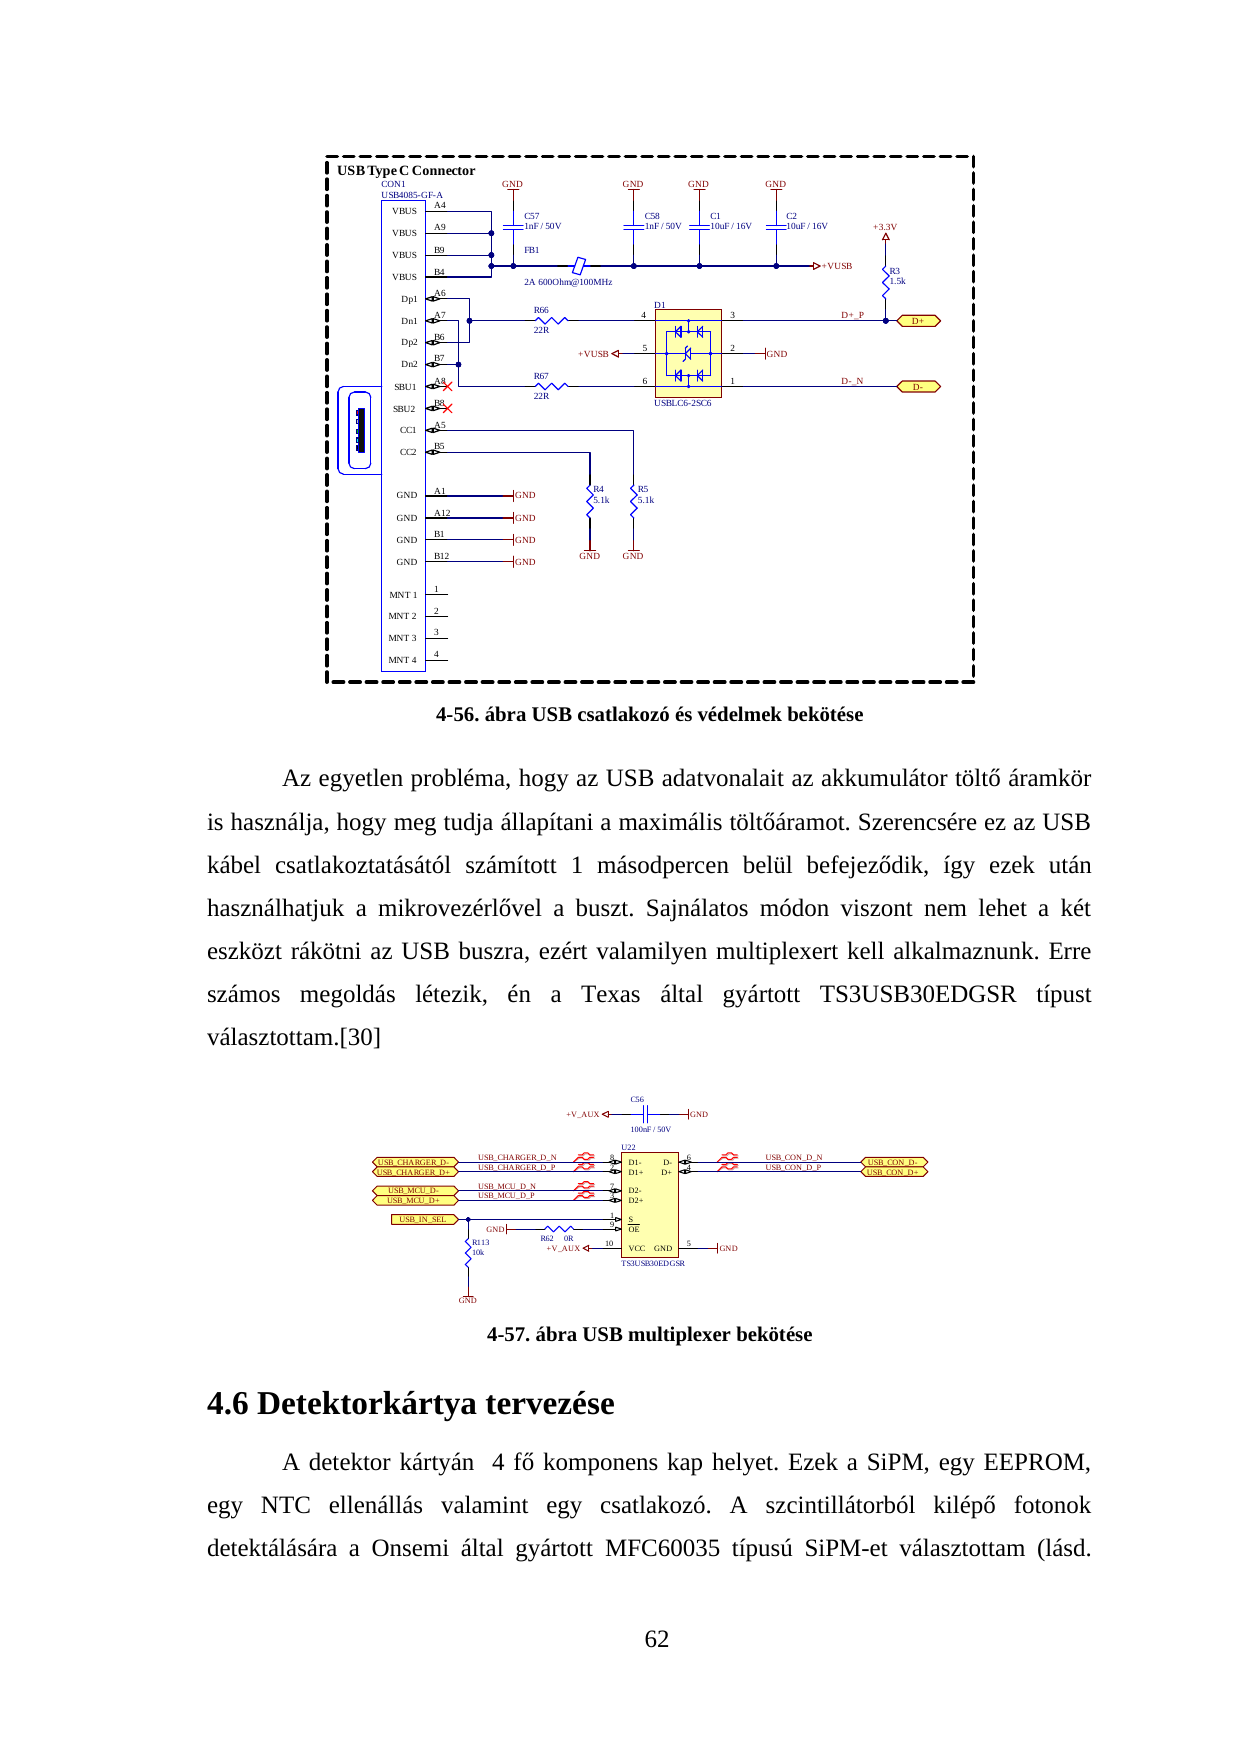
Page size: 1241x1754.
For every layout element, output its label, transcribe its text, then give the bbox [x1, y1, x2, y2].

text Az egyetlen probléma, hogy az USB adatvonalait az akkumulátor töltő áramkör is használja, hogy meg tudja állapítani a maximális töltőáramot. Szerencsére ez az USB kábel csatlakoztatásától számított 1 másodpercen belül befejeződik, így ezek után használhatjuk a mikrovezérlővel a buszt. Sajnálatos módon viszont nem lehet a két eszközt rákötni az USB buszra, ezért valamilyen multiplexert kell alkalmaznunk. Erre számos megoldás létezik, én a Texas által gyártott TS3USB30EDGSR típust választottam.[30] [207, 763, 1092, 1051]
subtitle Detektorkártya tervezése [207, 1383, 1092, 1421]
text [207, 1447, 1092, 1562]
